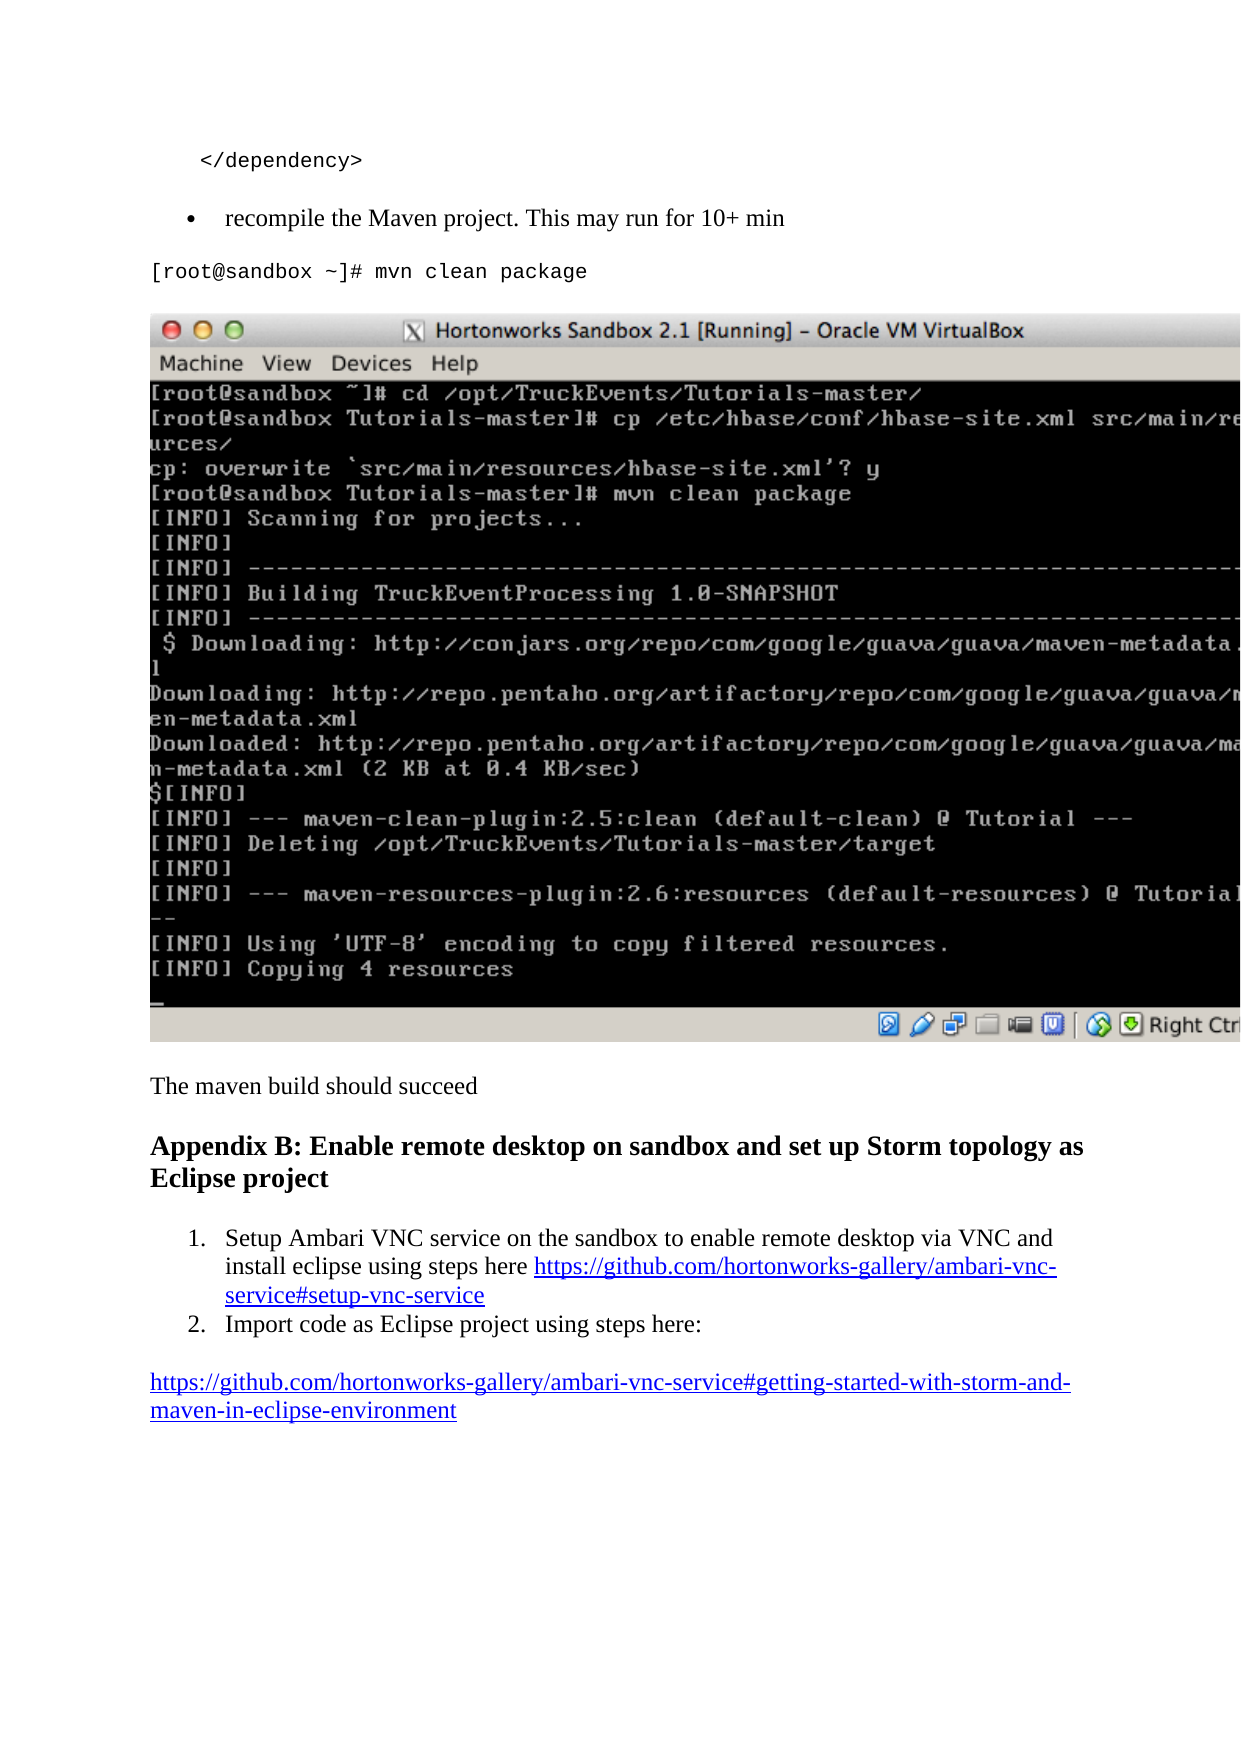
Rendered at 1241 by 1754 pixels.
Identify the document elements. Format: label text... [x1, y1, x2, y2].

list recompile the Maven project. This may run for 10+ min [187, 203, 1090, 232]
text </dependency> [150, 150, 1090, 174]
text https://github.com/hortonworks-gallery/ambari-vnc-service#getting-started-with-storm-and-maven-in-eclipse-environment [150, 1367, 1090, 1424]
text [root@sandbox ~]# mvn clean package [150, 261, 1090, 284]
text Appendix B: Enable remote desktop on sandbox and set up Storm topology as Eclipse project [150, 1129, 1090, 1193]
list Import code as Eclipse project using steps here: [187, 1309, 1090, 1338]
list Setup Ambari VNC service on the sandbox to enable remote desktop via VNC and install eclipse using steps here https://github.com/hortonworks-gallery/ambari-vnc-service#setup-vnc-service [187, 1223, 1090, 1309]
picture [150, 313, 1241, 1042]
text The maven build should succeed [150, 1071, 1090, 1099]
